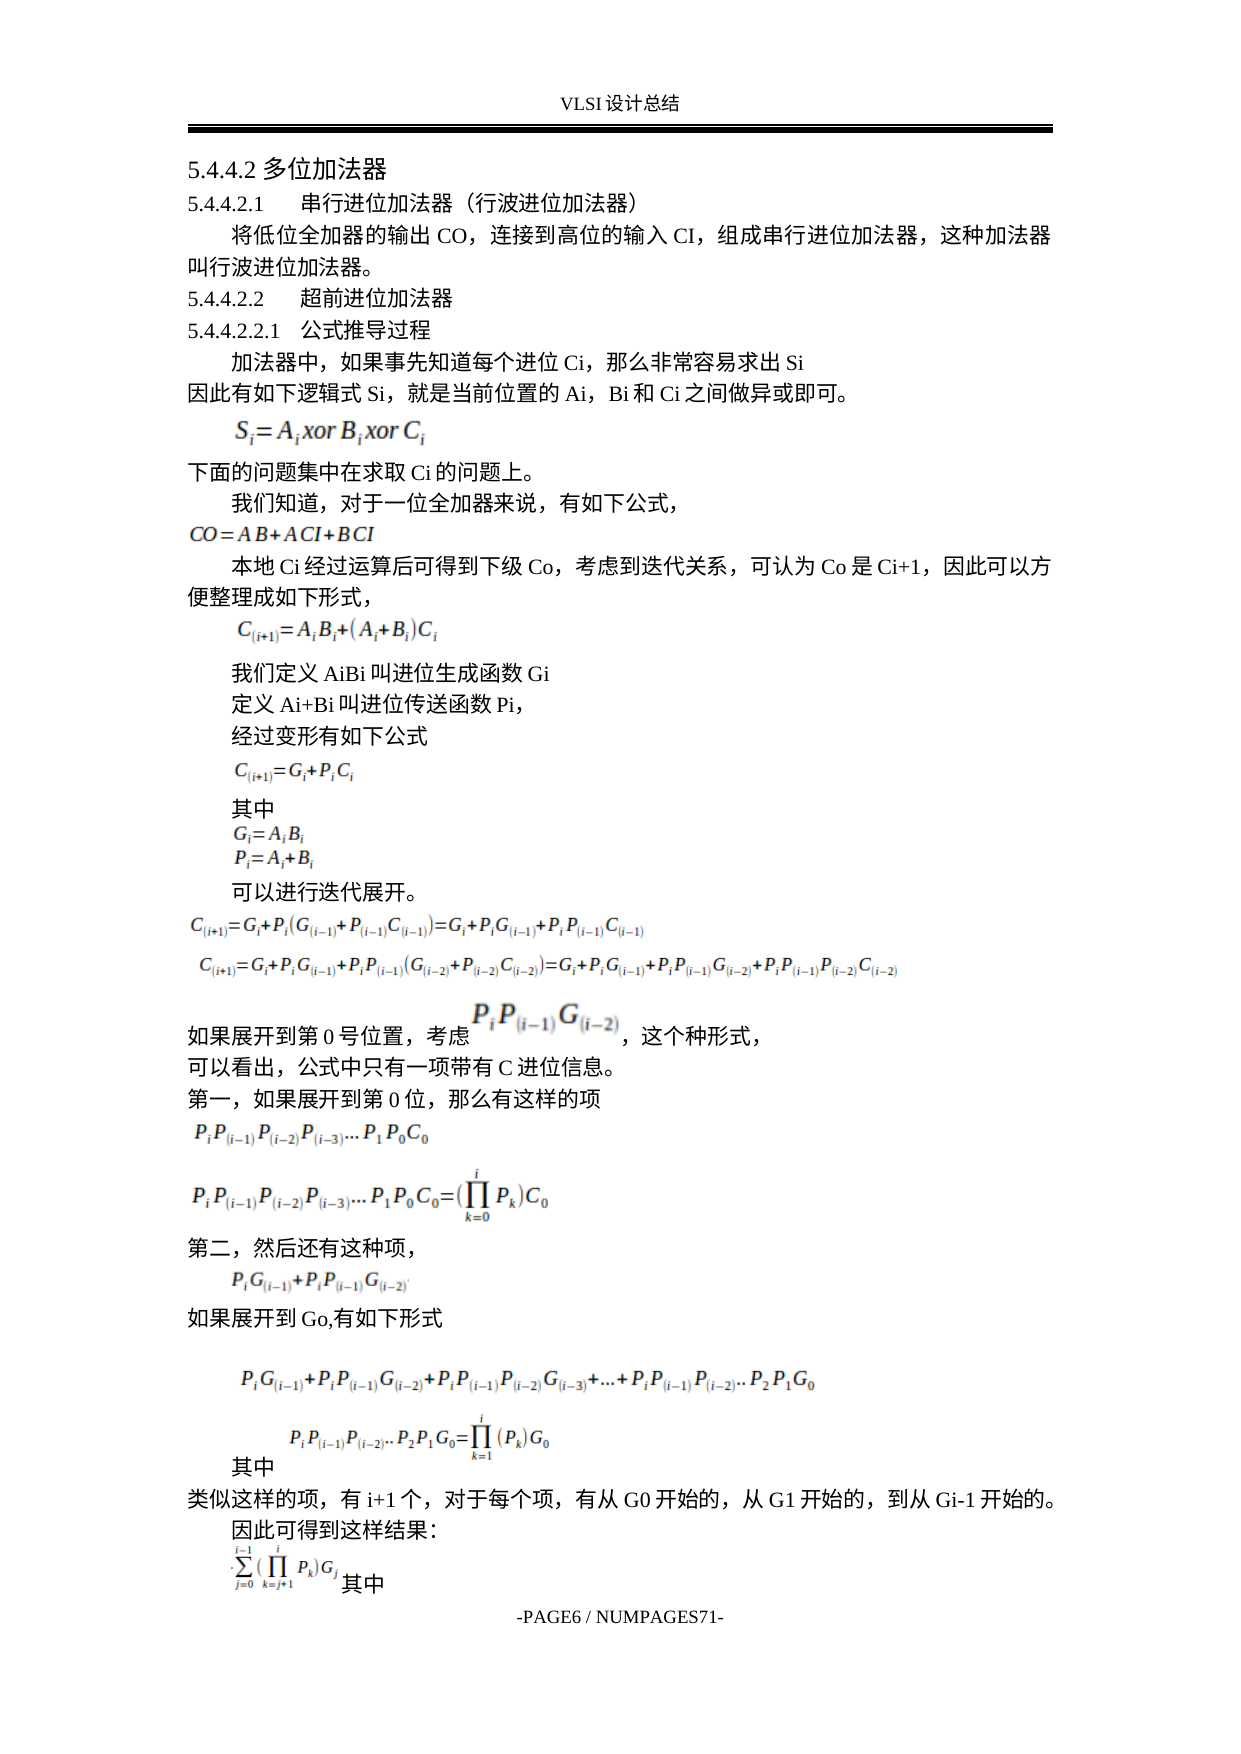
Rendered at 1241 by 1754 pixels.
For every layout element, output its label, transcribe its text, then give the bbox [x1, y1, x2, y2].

text 我们知道，对于一位全加器来说，有如下公式， [187, 486, 1053, 518]
text 本地Ci经过运算后可得到下级Co，考虑到迭代关系，可认为Co是Ci+1，因此可以方便整理成如下形式， [187, 549, 1053, 612]
text 其中 [187, 1412, 1053, 1482]
subtitle 串行进位加法器（行波进位加法器） [187, 186, 1053, 218]
text 将低位全加器的输出CO，连接到高位的输入CI，组成串行进位加法器，这种加法器叫行波进位加法器。 [187, 218, 1053, 281]
text 可以进行迭代展开。 [187, 875, 1053, 907]
picture [187, 518, 381, 549]
text 类似这样的项，有i+1个，对于每个项，有从G0开始的，从G1开始的，到从Gi-1开始的。 [187, 1482, 1053, 1513]
picture [187, 1113, 556, 1231]
text 如果展开到Go,有如下形式 [187, 1301, 1053, 1333]
subtitle 多位加法器 [187, 150, 1053, 186]
picture [231, 1545, 342, 1592]
text 其中 [187, 1545, 1053, 1598]
picture [187, 906, 907, 1044]
text 第一，如果展开到第0位，那么有这样的项 [187, 1082, 1053, 1114]
picture [231, 750, 364, 792]
subtitle 公式推导过程 [187, 313, 1053, 344]
text 我们定义AiBi叫进位生成函数Gi [187, 656, 1053, 687]
text 因此可得到这样结果： [187, 1513, 1053, 1545]
subtitle 超前进位加法器 [187, 281, 1053, 313]
text 定义Ai+Bi叫进位传送函数Pi， [187, 687, 1053, 719]
picture [231, 407, 447, 455]
text 因此有如下逻辑式Si，就是当前位置的Ai，Bi和Ci之间做异或即可。 [187, 376, 1053, 408]
text 可以看出，公式中只有一项带有C进位信息。 [187, 1050, 1053, 1082]
picture [231, 823, 323, 876]
picture [231, 1262, 409, 1301]
text 其中 [187, 792, 1053, 823]
picture [231, 612, 454, 656]
text 经过变形有如下公式 [187, 719, 1053, 751]
text 如果展开到第0号位置，考虑，这个种形式， [187, 989, 1053, 1050]
picture [231, 1357, 837, 1476]
text 加法器中，如果事先知道每个进位Ci，那么非常容易求出Si [187, 344, 1053, 376]
text 下面的问题集中在求取Ci的问题上。 [187, 455, 1053, 486]
text 第二，然后还有这种项， [187, 1231, 1053, 1262]
